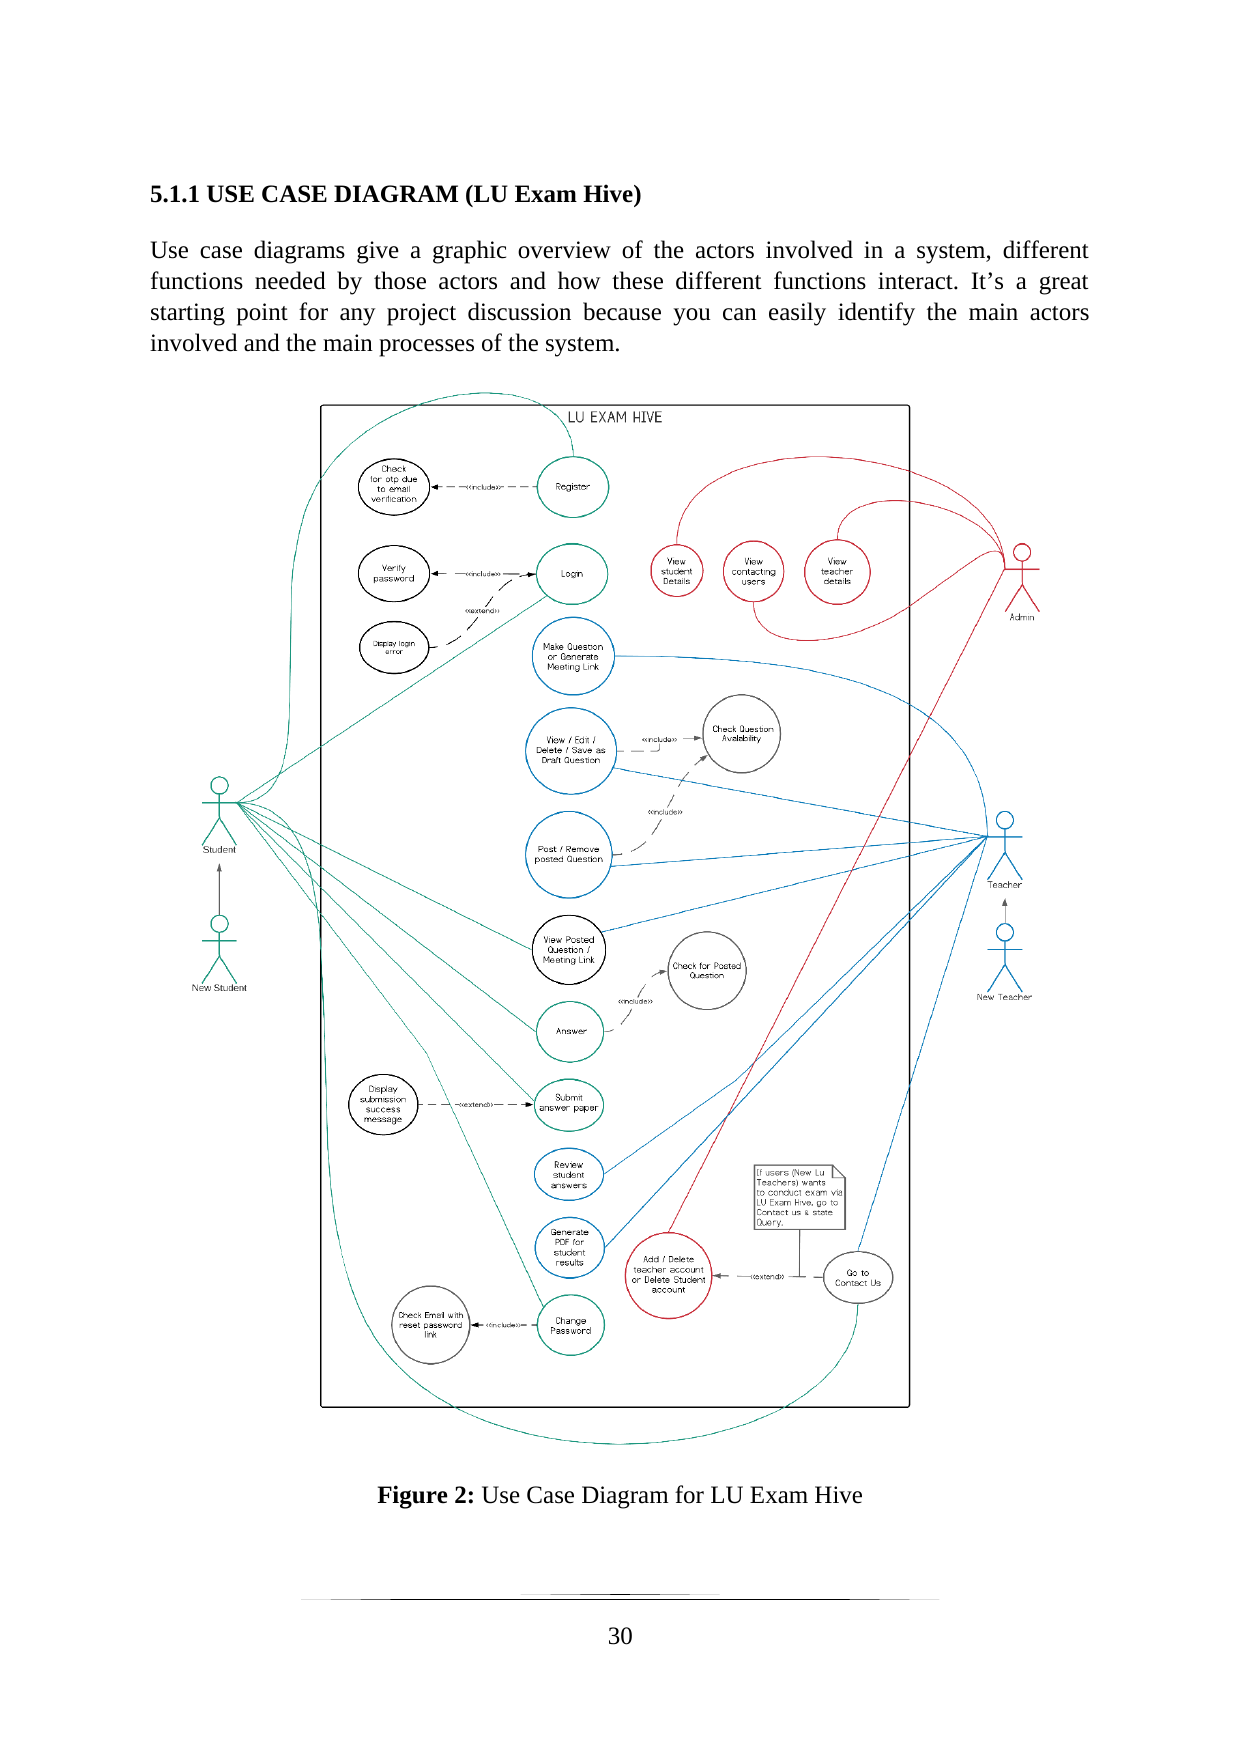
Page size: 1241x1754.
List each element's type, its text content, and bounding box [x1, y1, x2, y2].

picture [150, 376, 1091, 1462]
subtitle 5.1.1 USE CASE DIAGRAM (LU Exam Hive) [150, 179, 1090, 208]
text Use case diagrams give a graphic overview of the actors involved in a system, different functions needed by those actors and how these different functions interact. It’s a great starting point for any project discussion because you can easily identify the main actors involved and the main processes of the system. [150, 235, 1090, 357]
text Figure 2: Use Case Diagram for LU Exam Hive [150, 1480, 1090, 1509]
